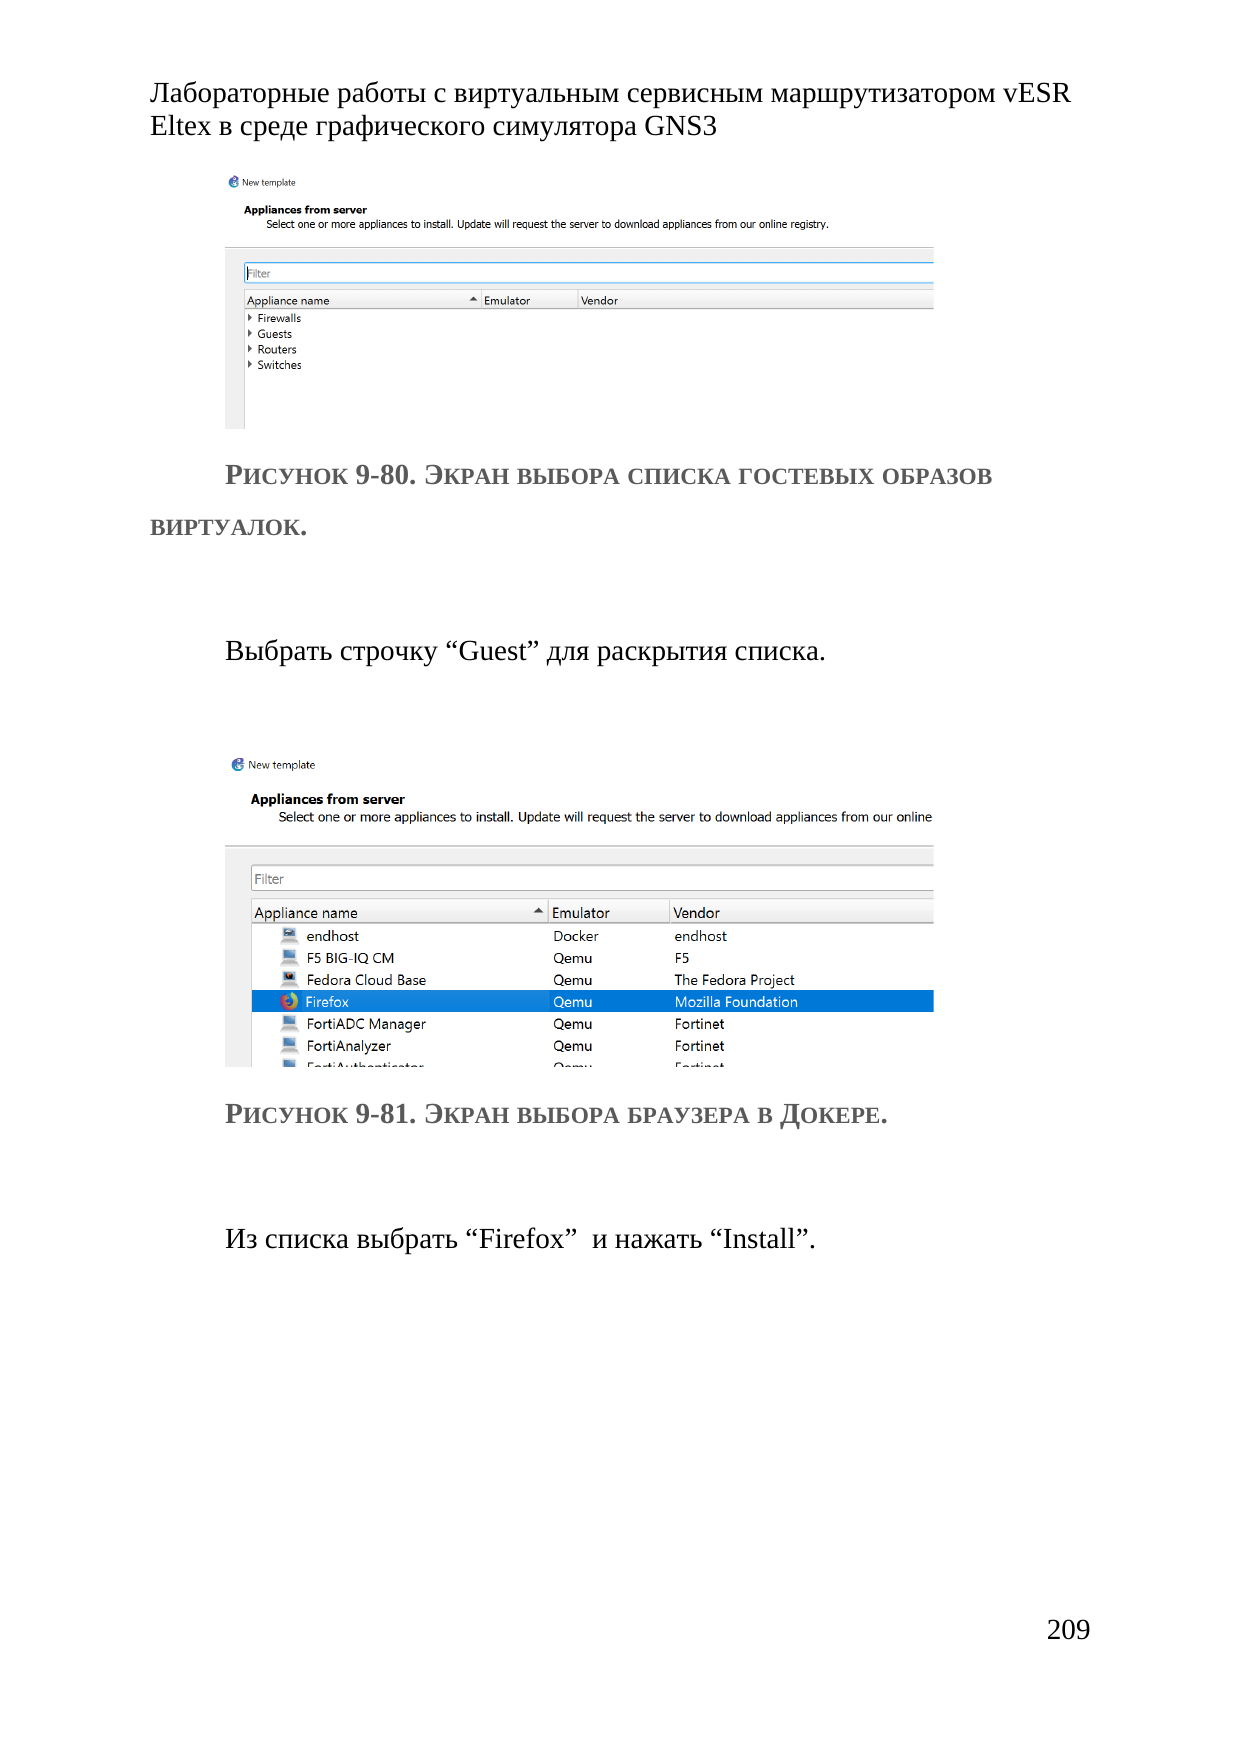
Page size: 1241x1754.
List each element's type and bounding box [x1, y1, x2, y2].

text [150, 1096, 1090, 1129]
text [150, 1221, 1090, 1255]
picture [225, 175, 934, 429]
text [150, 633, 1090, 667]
picture [225, 758, 934, 1067]
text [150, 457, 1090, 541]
